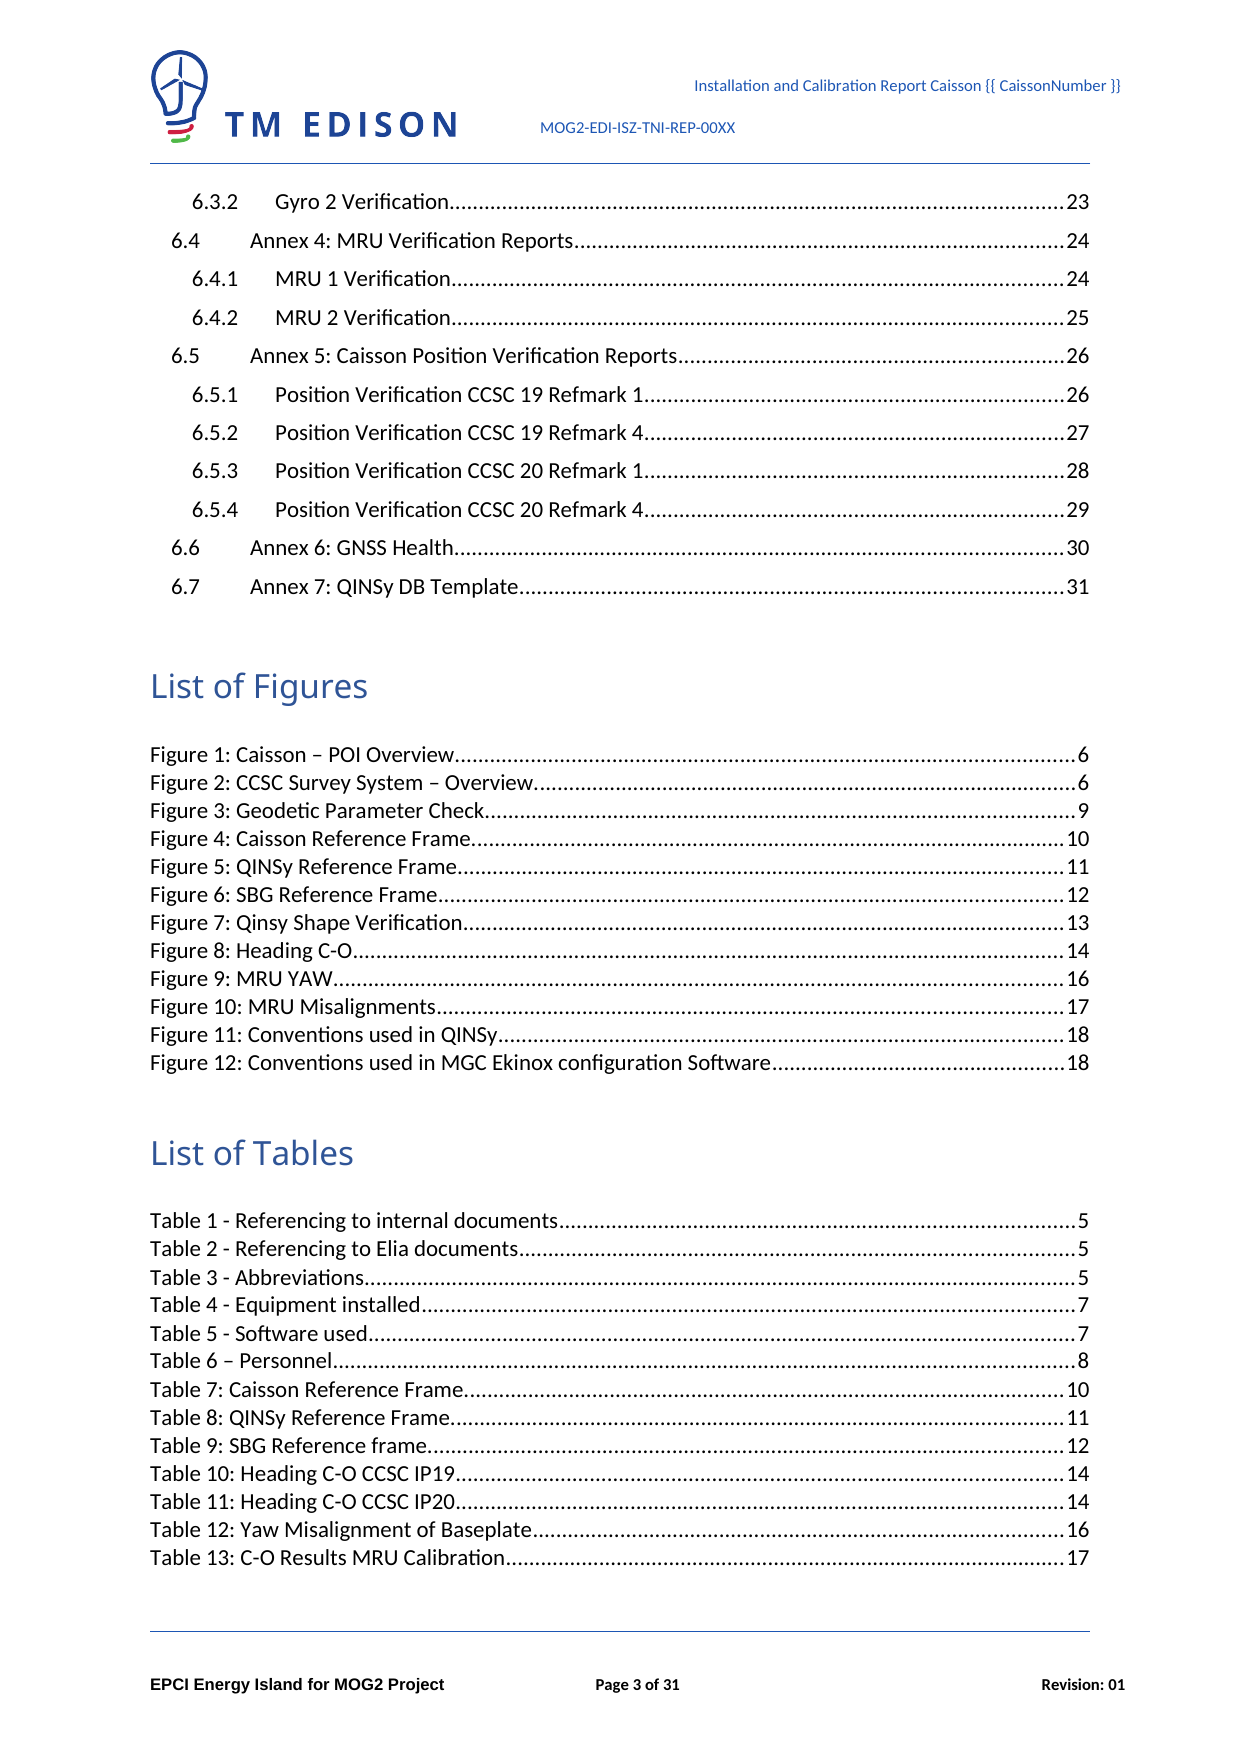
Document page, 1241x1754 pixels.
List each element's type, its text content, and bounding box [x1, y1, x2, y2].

text Table 13: C-O Results MRU Calibration 17 [150, 1543, 1090, 1571]
text Table 6 – Personnel 8 [150, 1347, 1090, 1375]
text Table 7: Caisson Reference Frame. 10 [150, 1375, 1090, 1403]
text Figure 5: QINSy Reference Frame. 11 [150, 852, 1090, 880]
text Figure 9: MRU YAW 16 [150, 964, 1090, 992]
text Table 8: QINSy Reference Frame. 11 [150, 1403, 1090, 1431]
text Table 5 - Software used 7 [150, 1319, 1090, 1347]
subtitle List of Figures [150, 663, 1090, 709]
text Table 1 - Referencing to internal documents 5 [150, 1207, 1090, 1234]
text Figure 6: SBG Reference Frame 12 [150, 880, 1090, 908]
text Figure 3: Geodetic Parameter Check. 9 [150, 796, 1090, 824]
text Figure 10: MRU Misalignments 17 [150, 992, 1090, 1021]
text Figure 11: Conventions used in QINSy 18 [150, 1021, 1090, 1048]
subtitle List of Tables [150, 1129, 1090, 1175]
text Figure 2: CCSC Survey System – Overview. 6 [150, 768, 1090, 796]
text Table 2 - Referencing to Elia documents 5 [150, 1234, 1090, 1263]
text Figure 12: Conventions used in MGC Ekinox configuration Software 18 [150, 1048, 1090, 1077]
text Figure 7: Qinsy Shape Verification 13 [150, 908, 1090, 936]
text Table 4 - Equipment installed 7 [150, 1291, 1090, 1319]
picture [151, 50, 464, 149]
text Figure 1: Caisson – POI Overview. 6 [150, 740, 1090, 768]
text Table 10: Heading C-O CCSC IP19 14 [150, 1459, 1090, 1487]
text Table 9: SBG Reference frame. 12 [150, 1431, 1090, 1459]
text Table 12: Yaw Misalignment of Baseplate 16 [150, 1515, 1090, 1543]
text Table 3 - Abbreviations 5 [150, 1263, 1090, 1291]
text Figure 4: Caisson Reference Frame. 10 [150, 824, 1090, 852]
text Table 11: Heading C-O CCSC IP20 14 [150, 1487, 1090, 1515]
text Figure 8: Heading C-O 14 [150, 936, 1090, 964]
